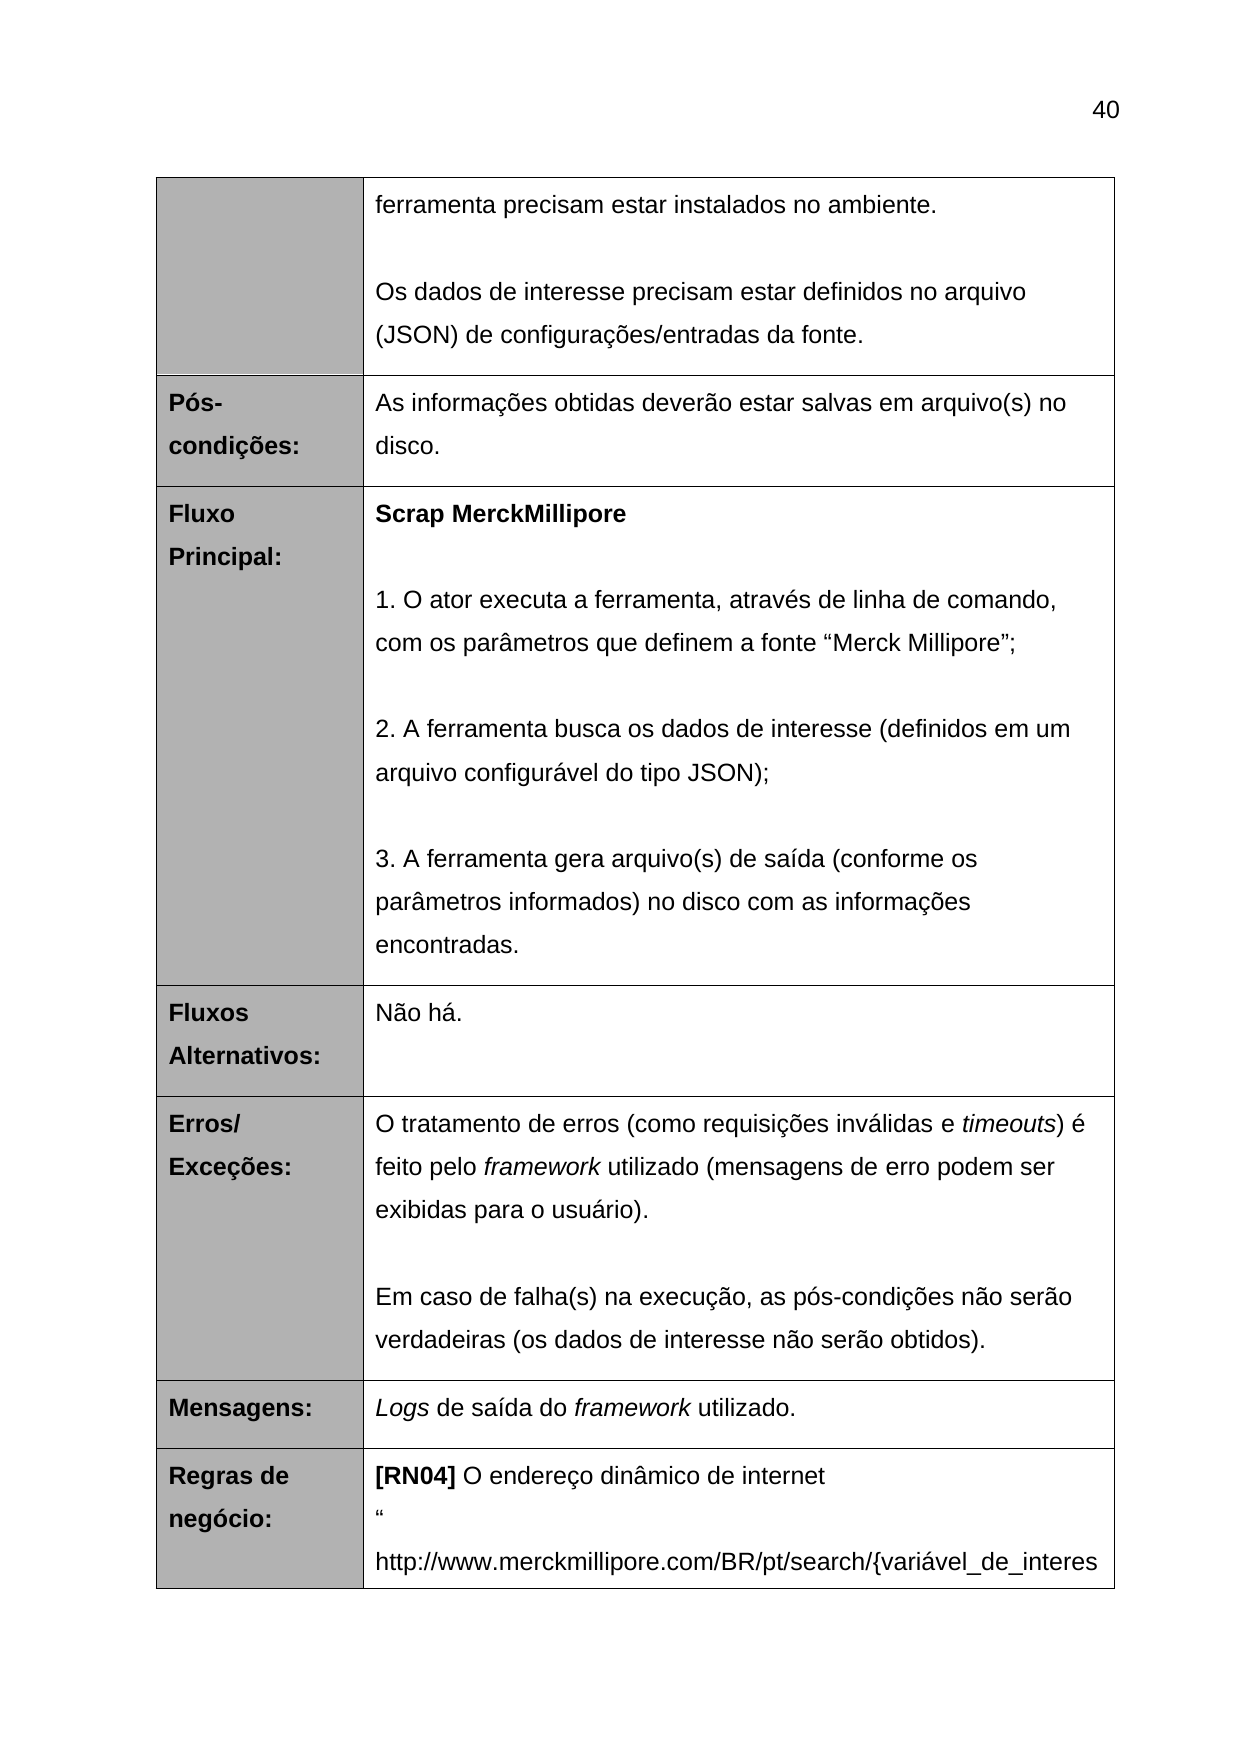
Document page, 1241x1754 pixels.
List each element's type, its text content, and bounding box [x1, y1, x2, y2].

table_cell As informações obtidas deverão estar salvas em arquivo(s) no disco. [364, 376, 1114, 486]
table_cell Erros/Exceções: [157, 1097, 363, 1380]
table_cell Pré-condições: [157, 178, 363, 374]
table_cell Fluxos Alternativos: [157, 986, 363, 1096]
table_cell Scrap MerckMillipore 1. O ator executa a ferramenta, através de linha de comando, com os parâmetros que definem a fonte “Merck Millipore”; 2. A ferramenta busca os dados de interesse (definidos em um arquivo configurável do tipo JSON); 3. A ferramenta gera arquivo(s) de saída (conforme os parâmetros informados) no disco com as informações encontradas. [364, 487, 1114, 985]
table_cell Não há. [364, 986, 1114, 1096]
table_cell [364, 1449, 1114, 1588]
table_cell Logs de saída do framework utilizado. [364, 1381, 1114, 1448]
table_cell Fluxo Principal: [157, 487, 363, 985]
table_cell Mensagens: [157, 1381, 363, 1448]
table_cell Regras de negócio: [157, 1449, 363, 1588]
table_cell Pós-condições: [157, 376, 363, 486]
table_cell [364, 178, 1114, 374]
table_cell O tratamento de erros (como requisições inválidas e timeouts) é feito pelo framework utilizado (mensagens de erro podem ser exibidas para o usuário). Em caso de falha(s) na execução, as pós-condições não serão verdadeiras (os dados de interesse não serão obtidos). [364, 1097, 1114, 1380]
